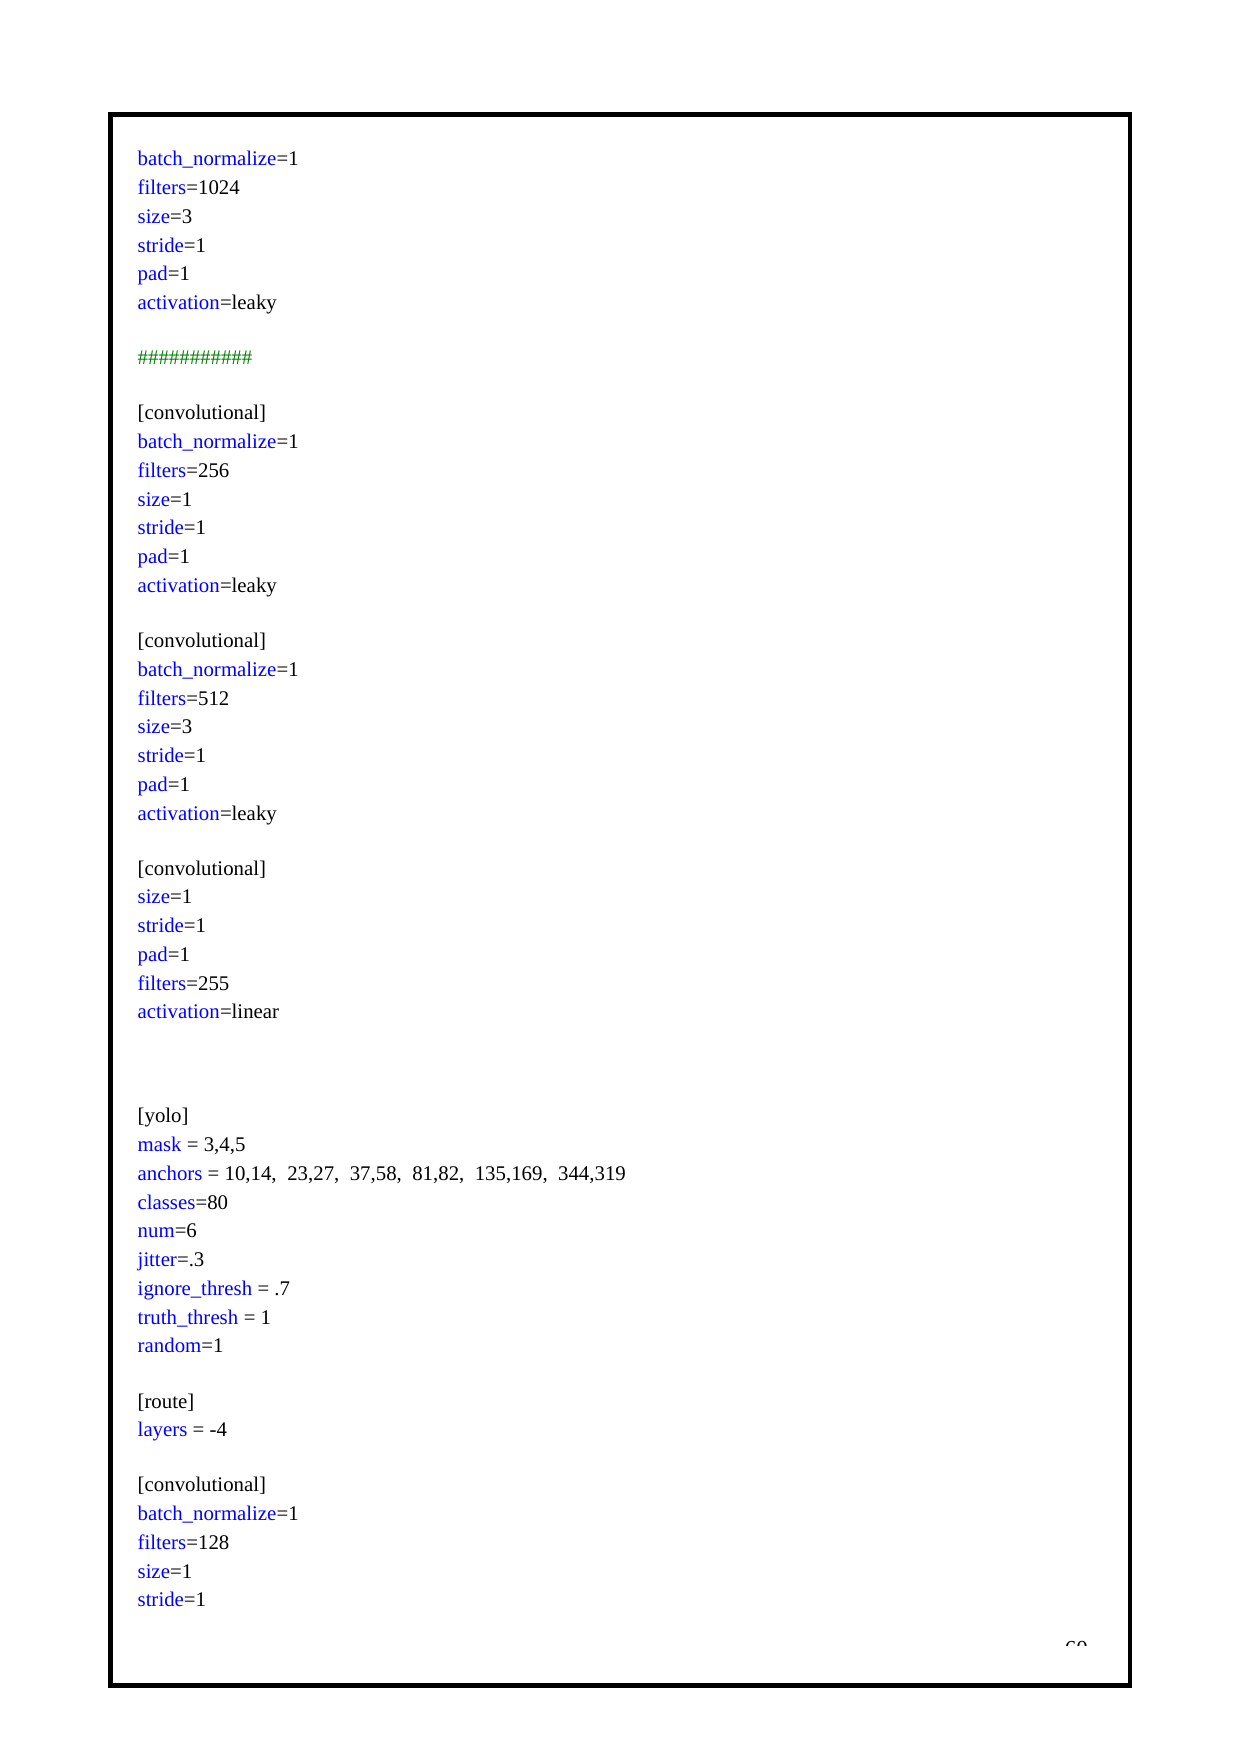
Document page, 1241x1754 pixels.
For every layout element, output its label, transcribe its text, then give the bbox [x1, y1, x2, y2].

text stride=1 [137, 228, 1103, 257]
text filters=255 [137, 966, 1103, 994]
text size=1 [137, 879, 1103, 908]
text truth_thresh = 1 [137, 1300, 1103, 1329]
text stride=1 [137, 908, 1103, 937]
text [convolutional] [137, 1468, 1103, 1496]
text size=3 [137, 199, 1103, 228]
text batch_normalize=1 [137, 1496, 1103, 1525]
text jitter=.3 [137, 1242, 1103, 1271]
text filters=1024 [137, 170, 1103, 199]
text filters=256 [137, 453, 1103, 482]
text size=1 [137, 1554, 1103, 1583]
text activation=leaky [137, 796, 1103, 824]
text [convolutional] [137, 851, 1103, 879]
text size=1 [137, 482, 1103, 511]
text batch_normalize=1 [137, 652, 1103, 681]
text mask = 3,4,5 [137, 1127, 1103, 1156]
text pad=1 [137, 257, 1103, 285]
text num=6 [137, 1214, 1103, 1242]
text activation=leaky [137, 568, 1103, 597]
text size=3 [137, 709, 1103, 738]
text ########### [137, 341, 1103, 369]
text activation=linear [137, 994, 1103, 1023]
text pad=1 [137, 767, 1103, 796]
text activation=leaky [137, 285, 1103, 314]
text [yolo] [137, 1099, 1103, 1127]
text stride=1 [137, 511, 1103, 539]
text anchors = 10,14, 23,27, 37,58, 81,82, 135,169, 344,319 [137, 1156, 1103, 1185]
text [convolutional] [137, 623, 1103, 652]
text filters=512 [137, 681, 1103, 709]
text filters=128 [137, 1525, 1103, 1554]
text pad=1 [137, 539, 1103, 568]
text batch_normalize=1 [137, 142, 1103, 170]
text batch_normalize=1 [137, 424, 1103, 453]
text layers = -4 [137, 1413, 1103, 1441]
text pad=1 [137, 937, 1103, 966]
text [route] [137, 1384, 1103, 1413]
text [convolutional] [137, 396, 1103, 424]
text classes=80 [137, 1185, 1103, 1214]
text stride=1 [137, 738, 1103, 767]
text ignore_thresh = .7 [137, 1271, 1103, 1300]
text random=1 [137, 1329, 1103, 1357]
text stride=1 [137, 1583, 1103, 1611]
